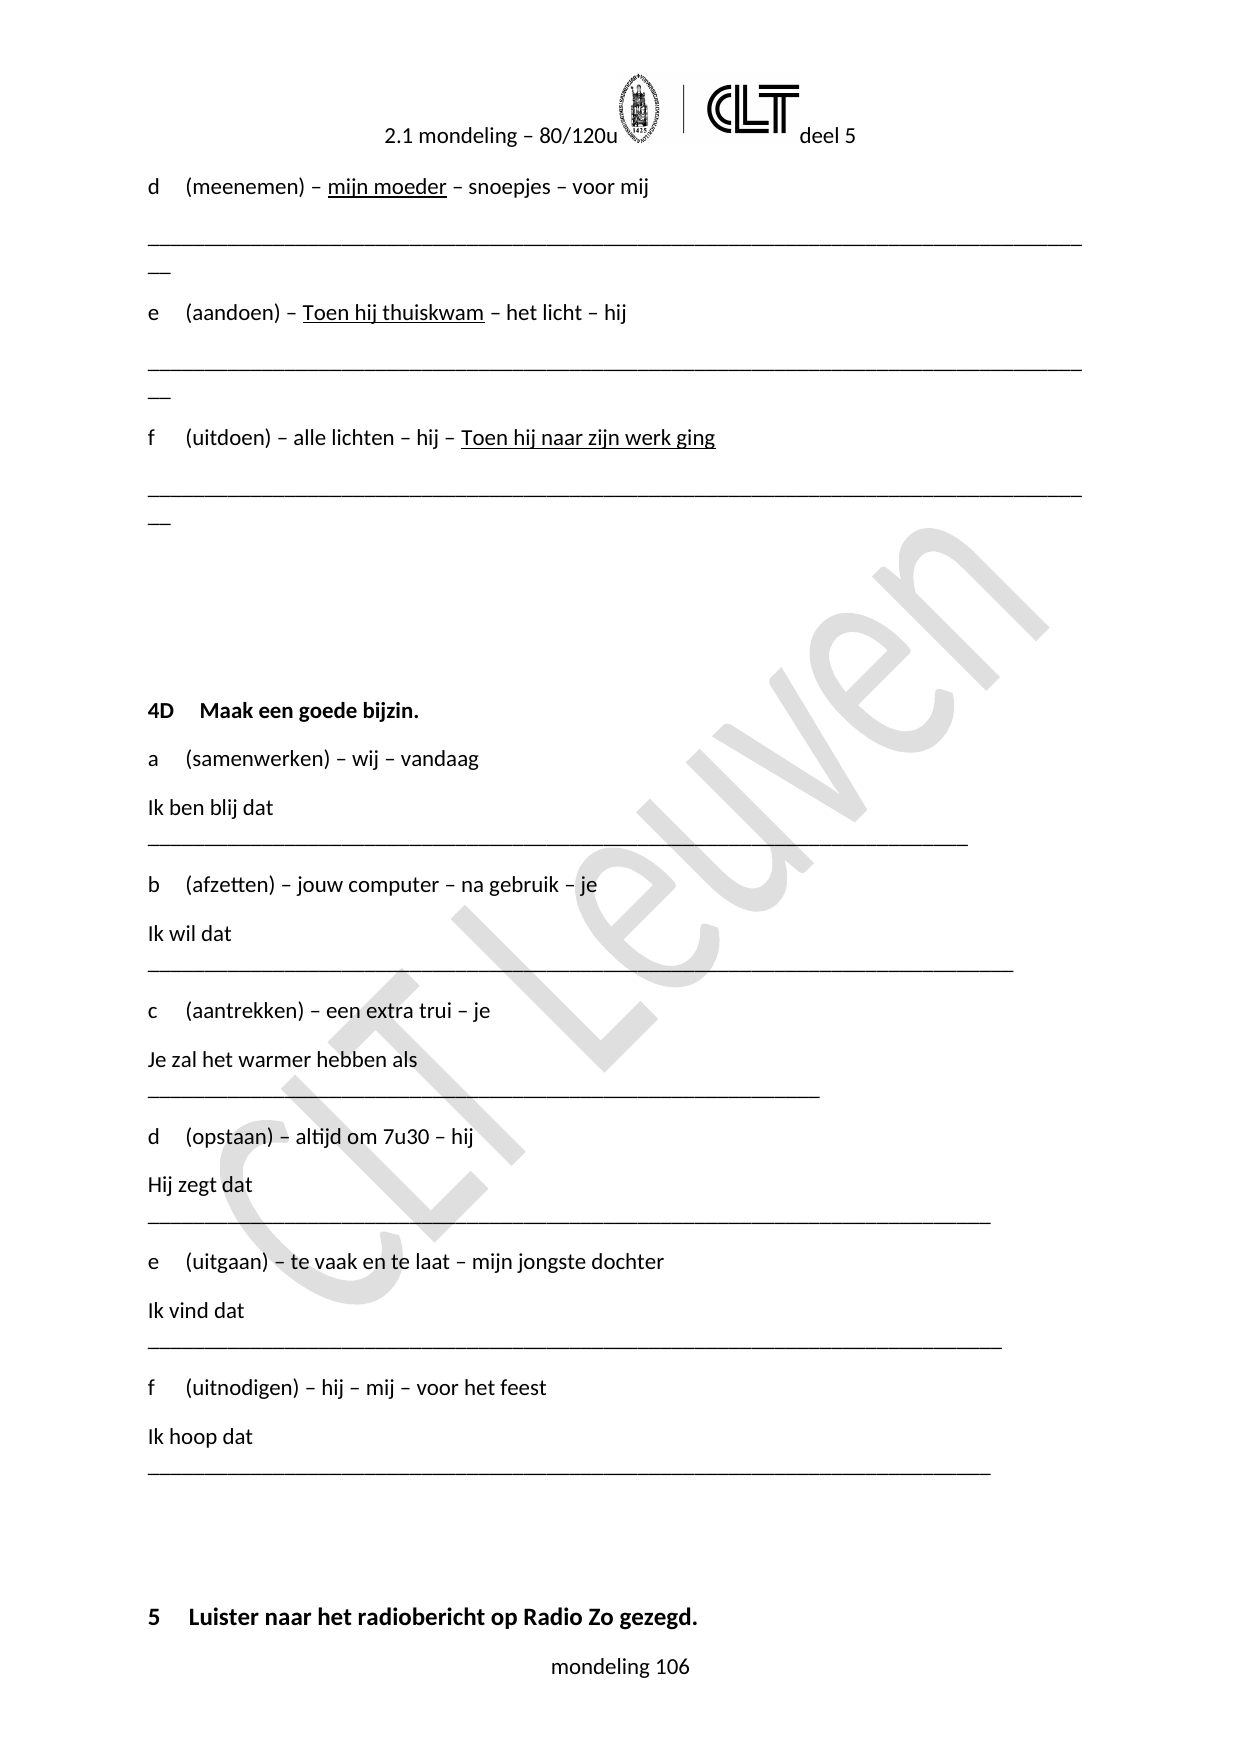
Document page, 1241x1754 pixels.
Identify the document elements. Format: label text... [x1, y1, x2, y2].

text Ik vind dat ___________________________________________________________________________ [148, 1296, 1092, 1352]
list (uitgaan) – te vaak en te laat – mijn jongste dochter [148, 1247, 1092, 1276]
text Je zal het warmer hebben als ___________________________________________________________ [148, 1045, 1092, 1101]
text Ik ben blij dat ________________________________________________________________________ [148, 793, 1092, 849]
list (uitnodigen) – hij – mij – voor het feest [148, 1373, 1092, 1401]
text 4D Maak een goede bijzin. [148, 696, 1092, 724]
list (meenemen) – mijn moeder – snoepjes – voor mij [148, 172, 1092, 200]
text ____________________________________________________________________________________ [148, 472, 1092, 528]
list (opstaan) – altijd om 7u30 – hij [148, 1122, 1092, 1150]
list (uitdoen) – alle lichten – hij – Toen hij naar zijn werk ging [148, 423, 1092, 451]
text ____________________________________________________________________________________ [148, 347, 1092, 403]
list (afzetten) – jouw computer – na gebruik – je [148, 870, 1092, 898]
text ____________________________________________________________________________________ [148, 221, 1092, 277]
list (aantrekken) – een extra trui – je [148, 996, 1092, 1024]
picture [618, 73, 800, 144]
list (samenwerken) – wij – vandaag [148, 744, 1092, 773]
list (aandoen) – Toen hij thuiskwam – het licht – hij [148, 298, 1092, 326]
text 5 Luister naar het radiobericht op Radio Zo gezegd. [148, 1601, 1092, 1631]
text Ik hoop dat __________________________________________________________________________ [148, 1422, 1092, 1478]
text Hij zegt dat __________________________________________________________________________ [148, 1171, 1092, 1227]
text Ik wil dat ____________________________________________________________________________ [148, 919, 1092, 975]
